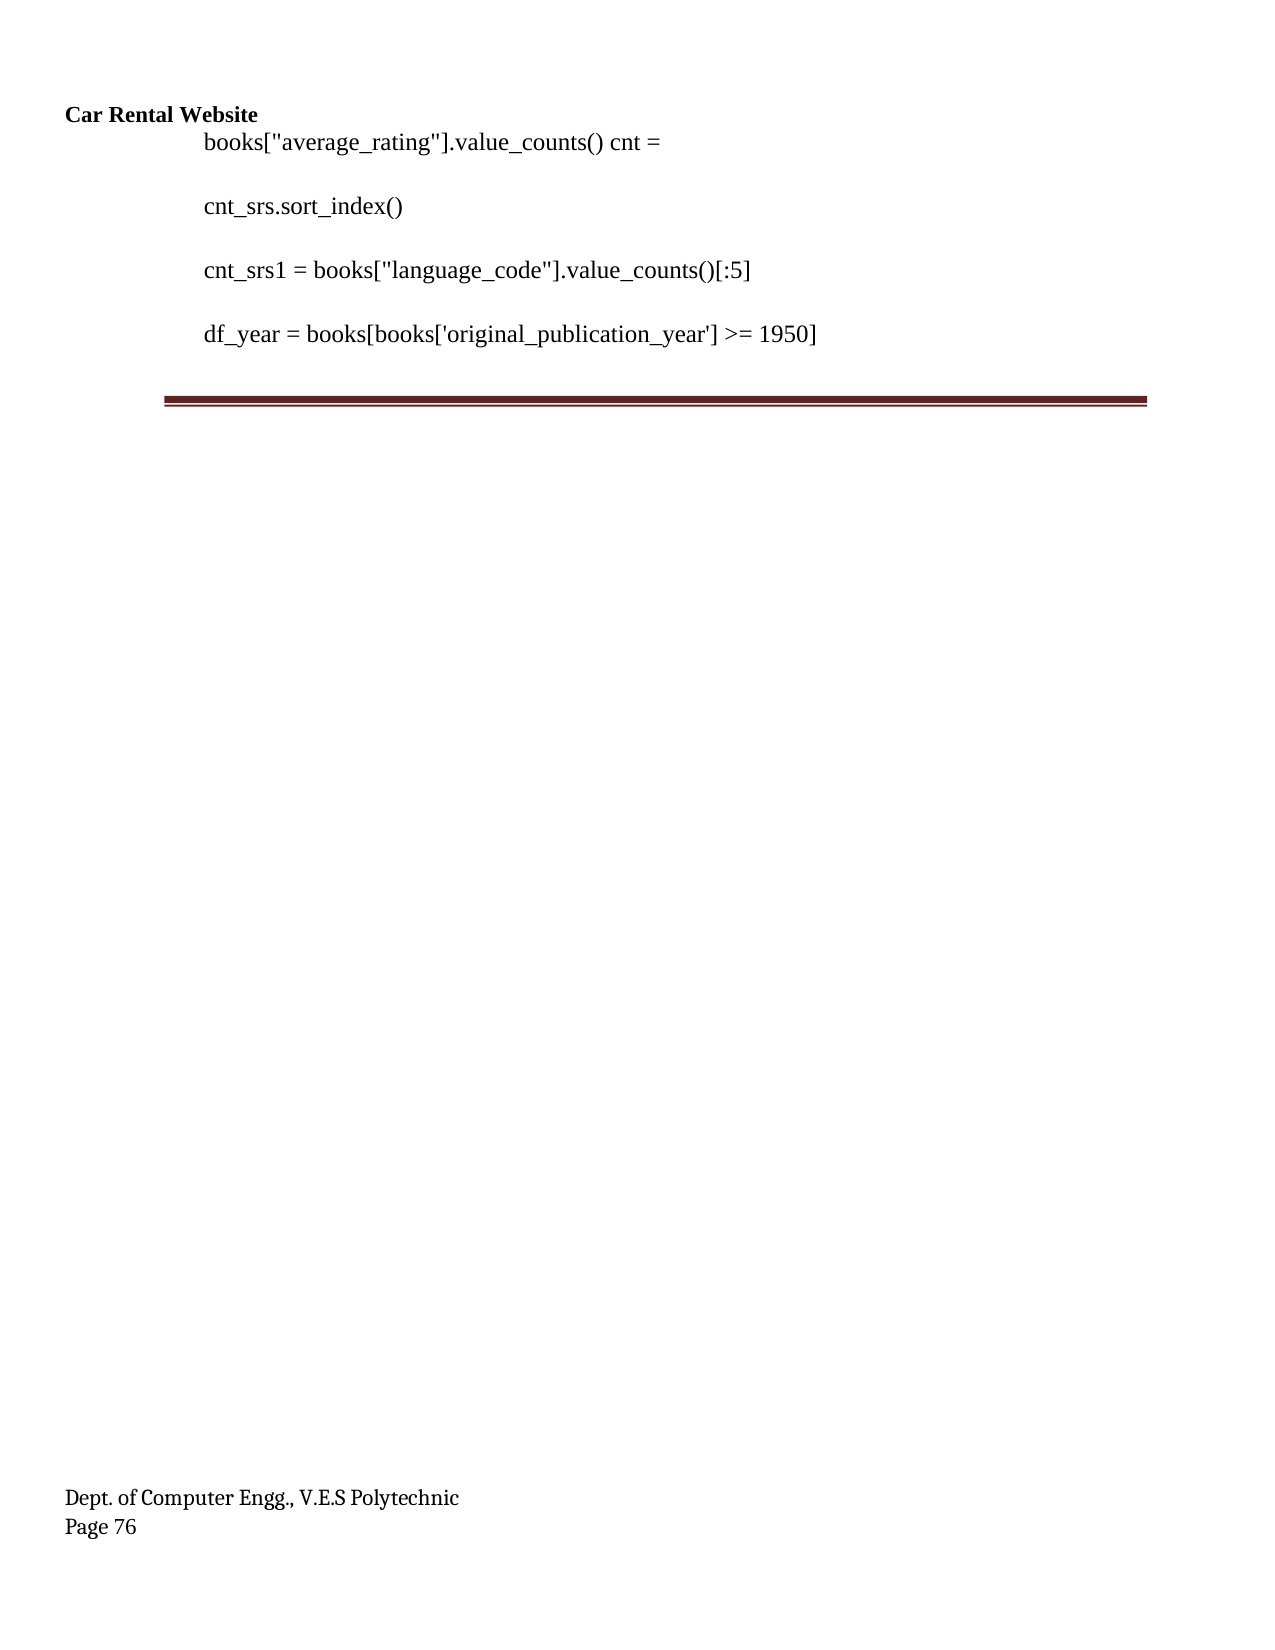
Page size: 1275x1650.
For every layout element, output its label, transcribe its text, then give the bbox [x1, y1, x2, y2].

text cnt_srs1 = books["language_code"].value_counts()[:5] df_year = books[books['original_publication_year'] >= 1950] [203, 255, 825, 348]
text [203, 127, 701, 220]
